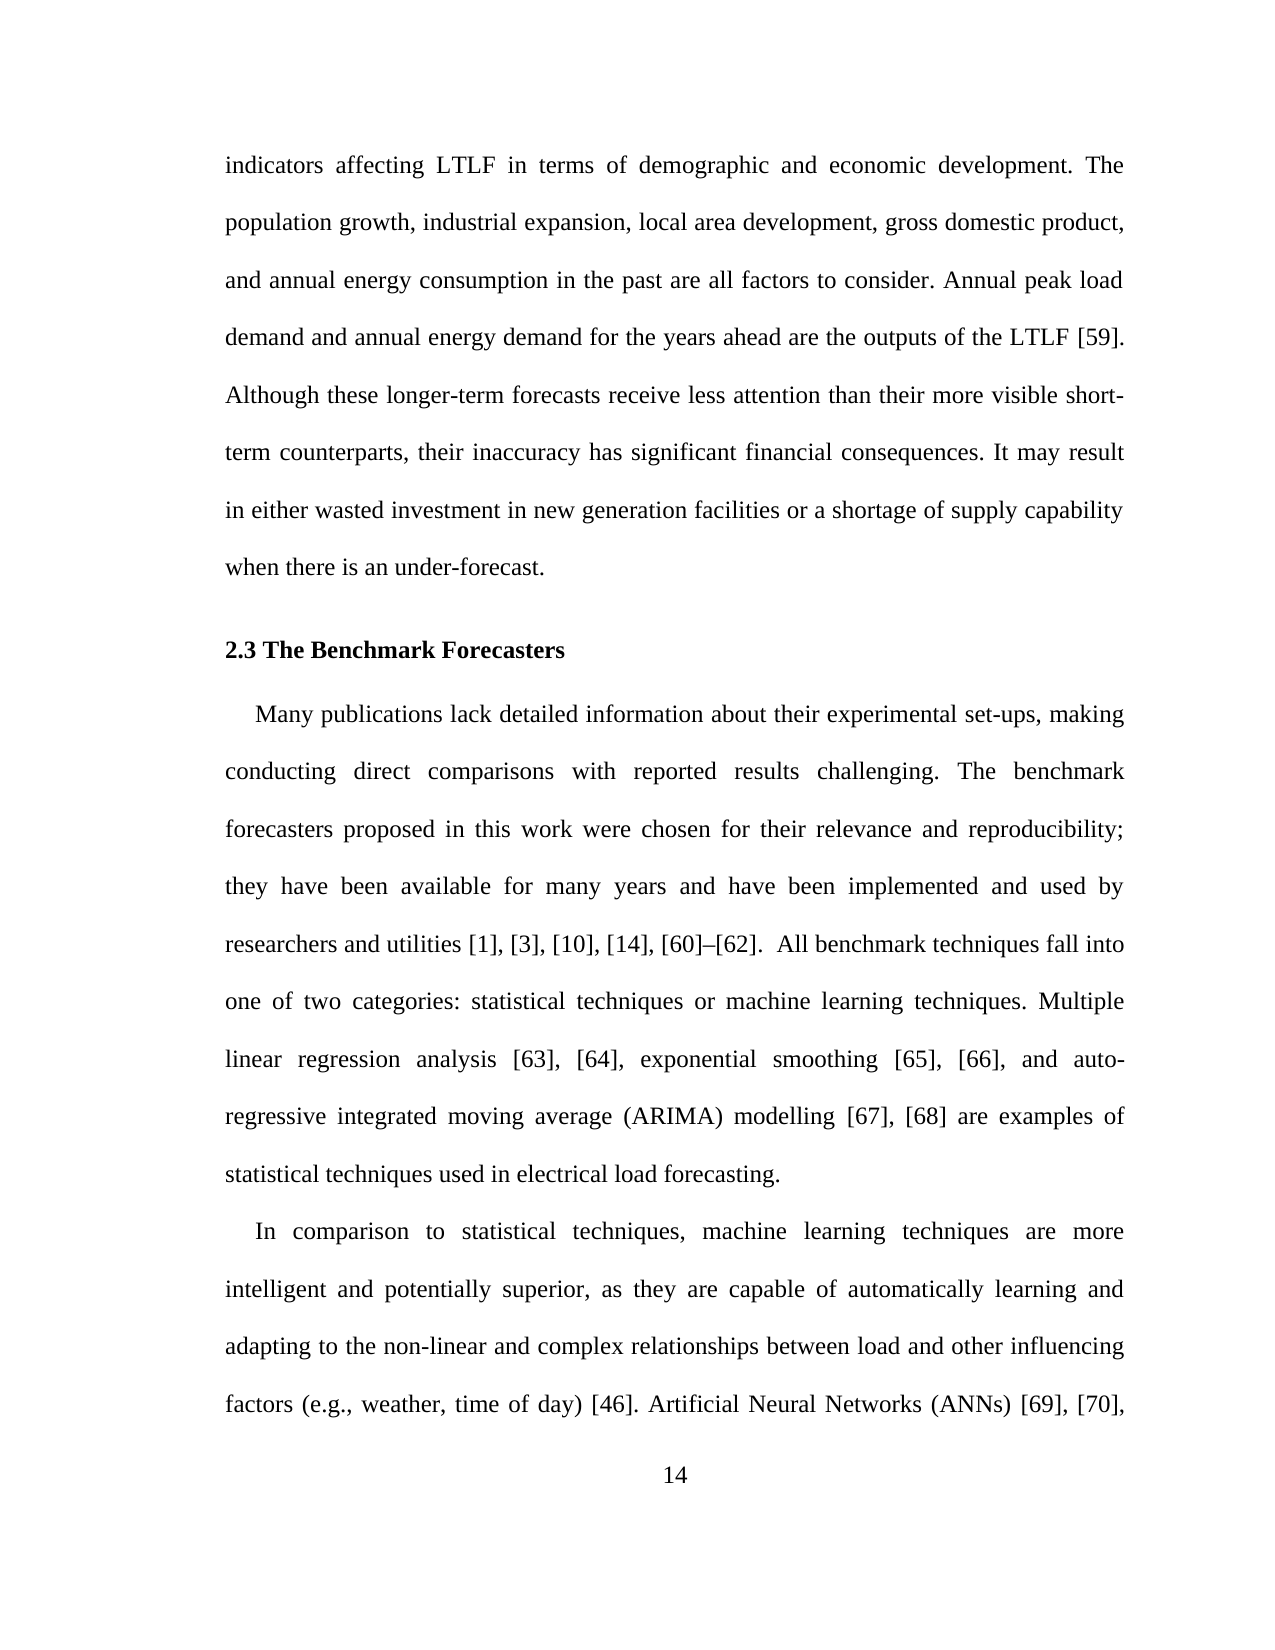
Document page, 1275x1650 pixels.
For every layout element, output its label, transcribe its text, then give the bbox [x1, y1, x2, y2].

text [225, 150, 1125, 581]
text Many publications lack detailed information about their experimental set-ups, making conducting direct comparisons with reported results challenging. The benchmark forecasters proposed in this work were chosen for their relevance and reproducibility; they have been available for many years and have been implemented and used by researchers and utilities [1], [3], [10], [14], [60]–[62]. All benchmark techniques fall into one of two categories: statistical techniques or machine learning techniques. Multiple linear regression analysis [63], [64], exponential smoothing [65], [66], and auto-regressive integrated moving average (ARIMA) modelling [67], [68] are examples of statistical techniques used in electrical load forecasting. [225, 699, 1125, 1187]
subtitle 2.3 The Benchmark Forecasters [225, 635, 1125, 664]
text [225, 1216, 1125, 1417]
